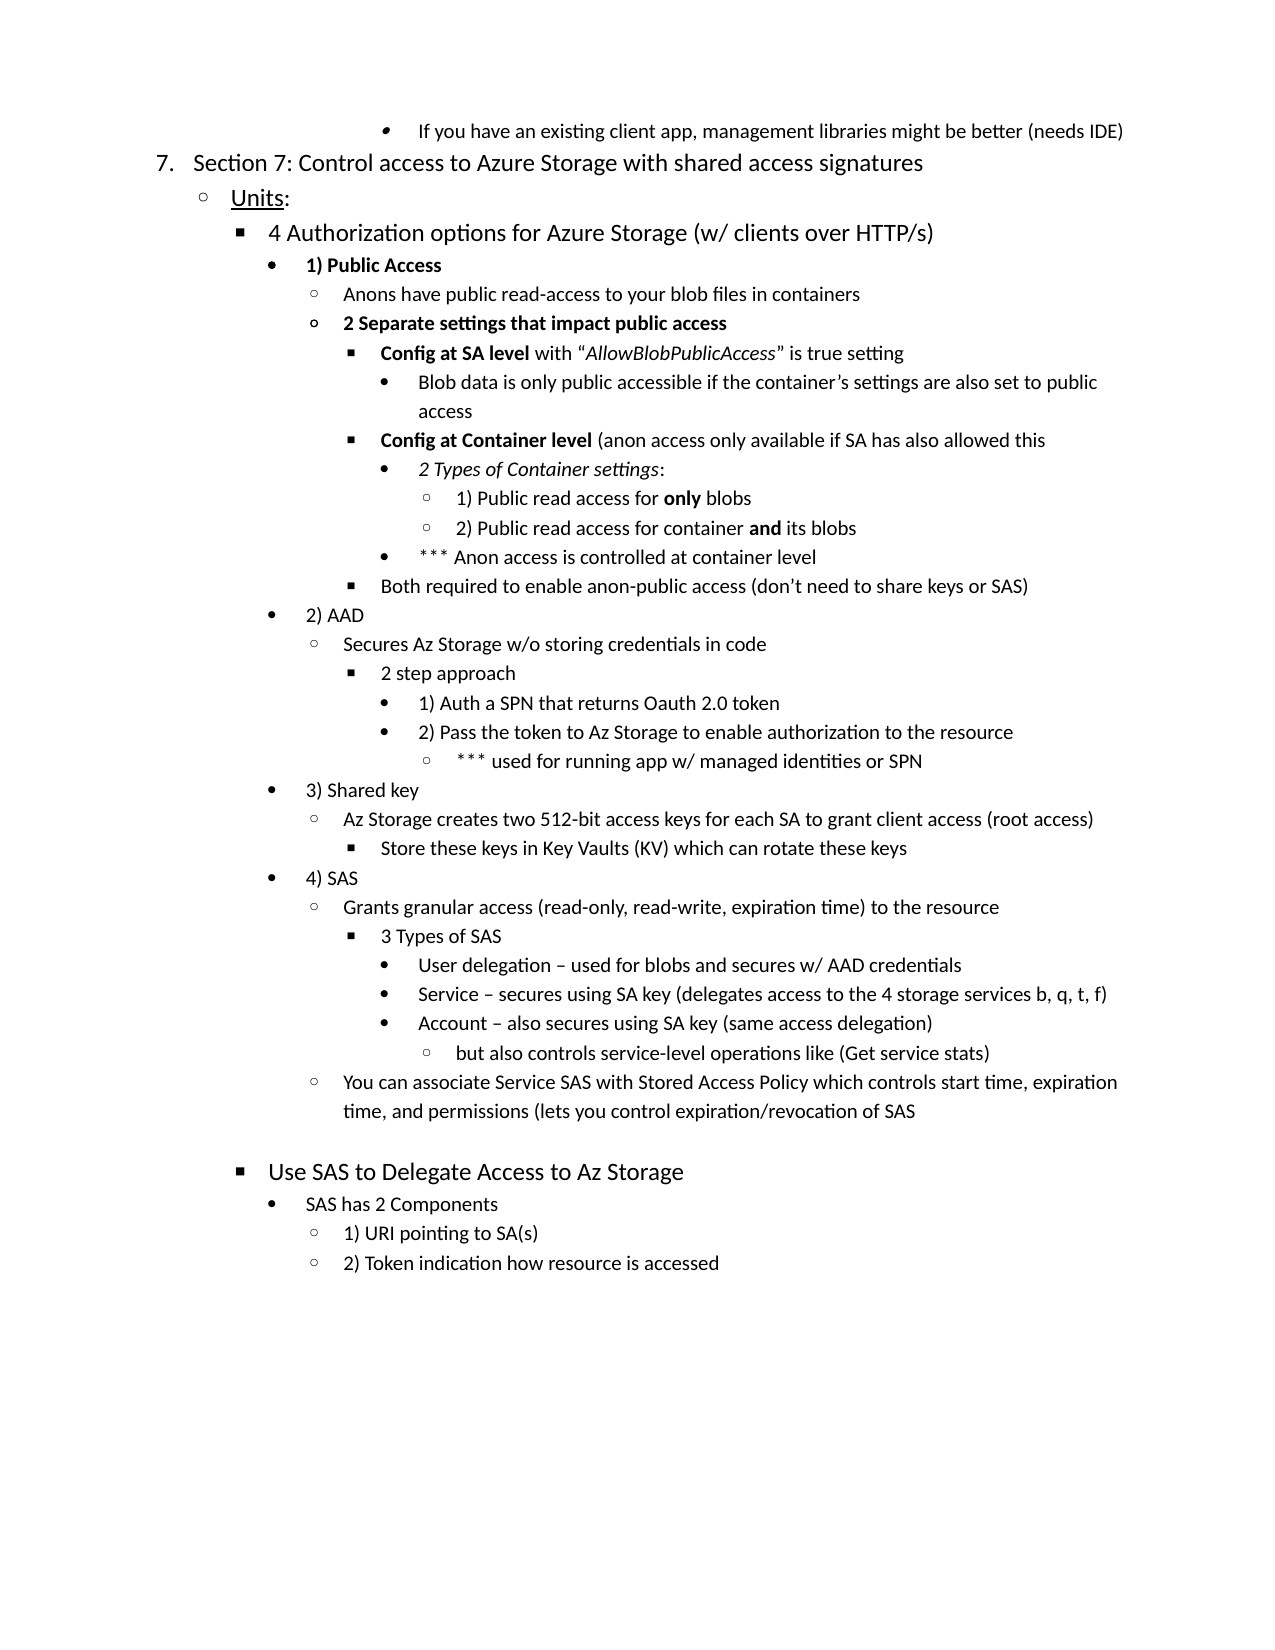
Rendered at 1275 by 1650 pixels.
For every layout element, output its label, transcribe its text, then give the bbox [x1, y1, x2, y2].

list but also controls service-level operations like (Get service stats) [418, 1040, 1157, 1065]
list If you have an existing client app, management libraries might be better (needs IDE) [381, 118, 1157, 143]
list SAS has 2 Components [268, 1191, 1157, 1217]
list Config at SA level with “AllowBlobPublicAccess” is true setting [343, 340, 1157, 365]
list 2 Separate settings that impact public access [306, 311, 1157, 336]
list 4 Authorization options for Azure Storage (w/ clients over HTTP/s) [231, 217, 1157, 248]
list Units: [193, 182, 1157, 213]
list Store these keys in Key Vaults (KV) which can rotate these keys [343, 836, 1157, 861]
list Both required to enable anon-public access (don’t need to share keys or SAS) [343, 573, 1157, 598]
list 2 step approach [343, 661, 1157, 686]
list *** used for running app w/ managed identities or SPN [418, 748, 1157, 773]
list Grants granular access (read-only, read-write, expiration time) to the resource [306, 894, 1157, 919]
list 1) Public Access [268, 252, 1157, 278]
list 4) SAS [268, 865, 1157, 890]
list *** Anon access is controlled at container level [381, 544, 1157, 569]
list 2 Types of Container settings: [381, 456, 1157, 482]
list Az Storage creates two 512-bit access keys for each SA to grant client access (root access) [306, 806, 1157, 832]
list Config at Container level (anon access only available if SA has also allowed this [343, 427, 1157, 453]
list Account – also secures using SA key (same access delegation) [381, 1011, 1157, 1036]
list 1) URI pointing to SA(s) [306, 1221, 1157, 1246]
list 2) Pass the token to Az Storage to enable authorization to the resource [381, 719, 1157, 744]
list User delegation – used for blobs and secures w/ AAD credentials [381, 952, 1157, 978]
list 1) Public read access for only blobs [418, 486, 1157, 511]
list You can associate Service SAS with Stored Access Policy which controls start time, expiration time, and permissions (lets you control expiration/revocation of SAS [306, 1069, 1157, 1123]
list Service – secures using SA key (delegates access to the 4 storage services b, q, t, f) [381, 981, 1157, 1007]
list Section 7: Control access to Azure Storage with shared access signatures [156, 147, 1157, 178]
list Secures Az Storage w/o storing credentials in code [306, 631, 1157, 657]
list Use SAS to Delegate Access to Az Storage [231, 1156, 1157, 1187]
list 2) Token indication how resource is accessed [306, 1250, 1157, 1275]
list 1) Auth a SPN that returns Oauth 2.0 token [381, 690, 1157, 715]
list 3) Shared key [268, 777, 1157, 803]
list 2) AAD [268, 602, 1157, 628]
list 3 Types of SAS [343, 923, 1157, 948]
list Anons have public read-access to your blob files in containers [306, 281, 1157, 307]
list 2) Public read access for container and its blobs [418, 515, 1157, 540]
list Blob data is only public accessible if the container’s settings are also set to public access [381, 369, 1157, 423]
